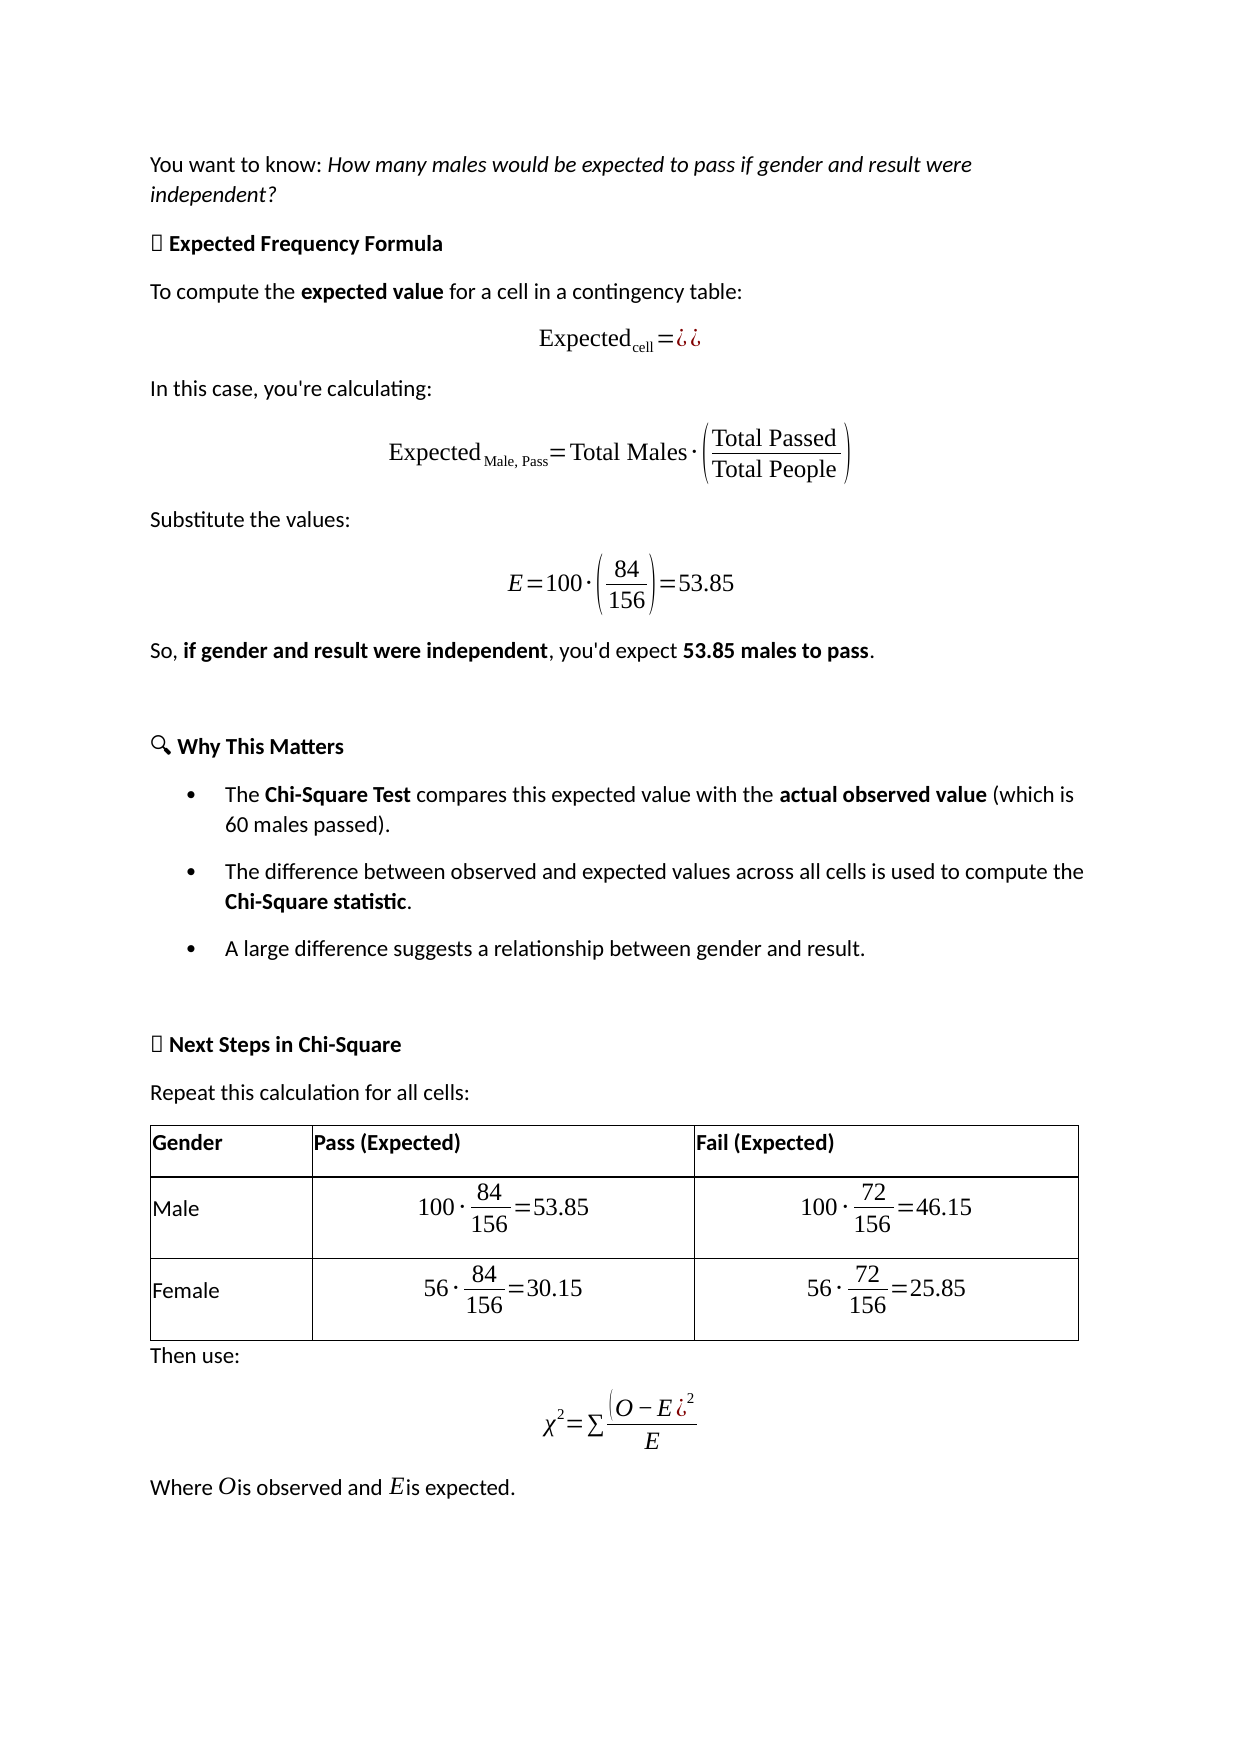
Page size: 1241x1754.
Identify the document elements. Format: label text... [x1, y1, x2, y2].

text So, if gender and result were independent, you'd expect 53.85 males to pass. [150, 636, 1090, 664]
text To compute the expected value for a cell in a contingency table: [150, 277, 1090, 306]
list The difference between observed and expected values across all cells is used to compute the Chi-Square statistic. [187, 857, 1090, 916]
table_header Gender [151, 1126, 312, 1176]
text You want to know: How many males would be expected to pass if gender and result were independent? [150, 150, 1090, 208]
text 🧮 Expected Frequency Formula [150, 227, 1090, 258]
text Where is observed and is expected. [150, 1473, 1090, 1501]
list The Chi-Square Test compares this expected value with the actual observed value (which is 60 males passed). [187, 780, 1090, 838]
text ✅ Next Steps in Chi-Square [150, 1028, 1090, 1059]
table_header Pass (Expected) [313, 1126, 694, 1176]
table_cell Female [151, 1259, 312, 1340]
table_cell Male [151, 1178, 312, 1258]
text Then use: [150, 1341, 1090, 1369]
table_cell [313, 1259, 694, 1340]
table_cell [695, 1259, 1078, 1340]
table_cell [313, 1178, 694, 1258]
table_cell [695, 1178, 1078, 1258]
table_header Fail (Expected) [695, 1126, 1078, 1176]
list A large difference suggests a relationship between gender and result. [187, 934, 1090, 962]
text Substitute the values: [150, 505, 1090, 533]
text In this case, you're calculating: [150, 374, 1090, 403]
text 🔍 Why This Matters [150, 730, 1090, 761]
text Repeat this calculation for all cells: [150, 1078, 1090, 1107]
